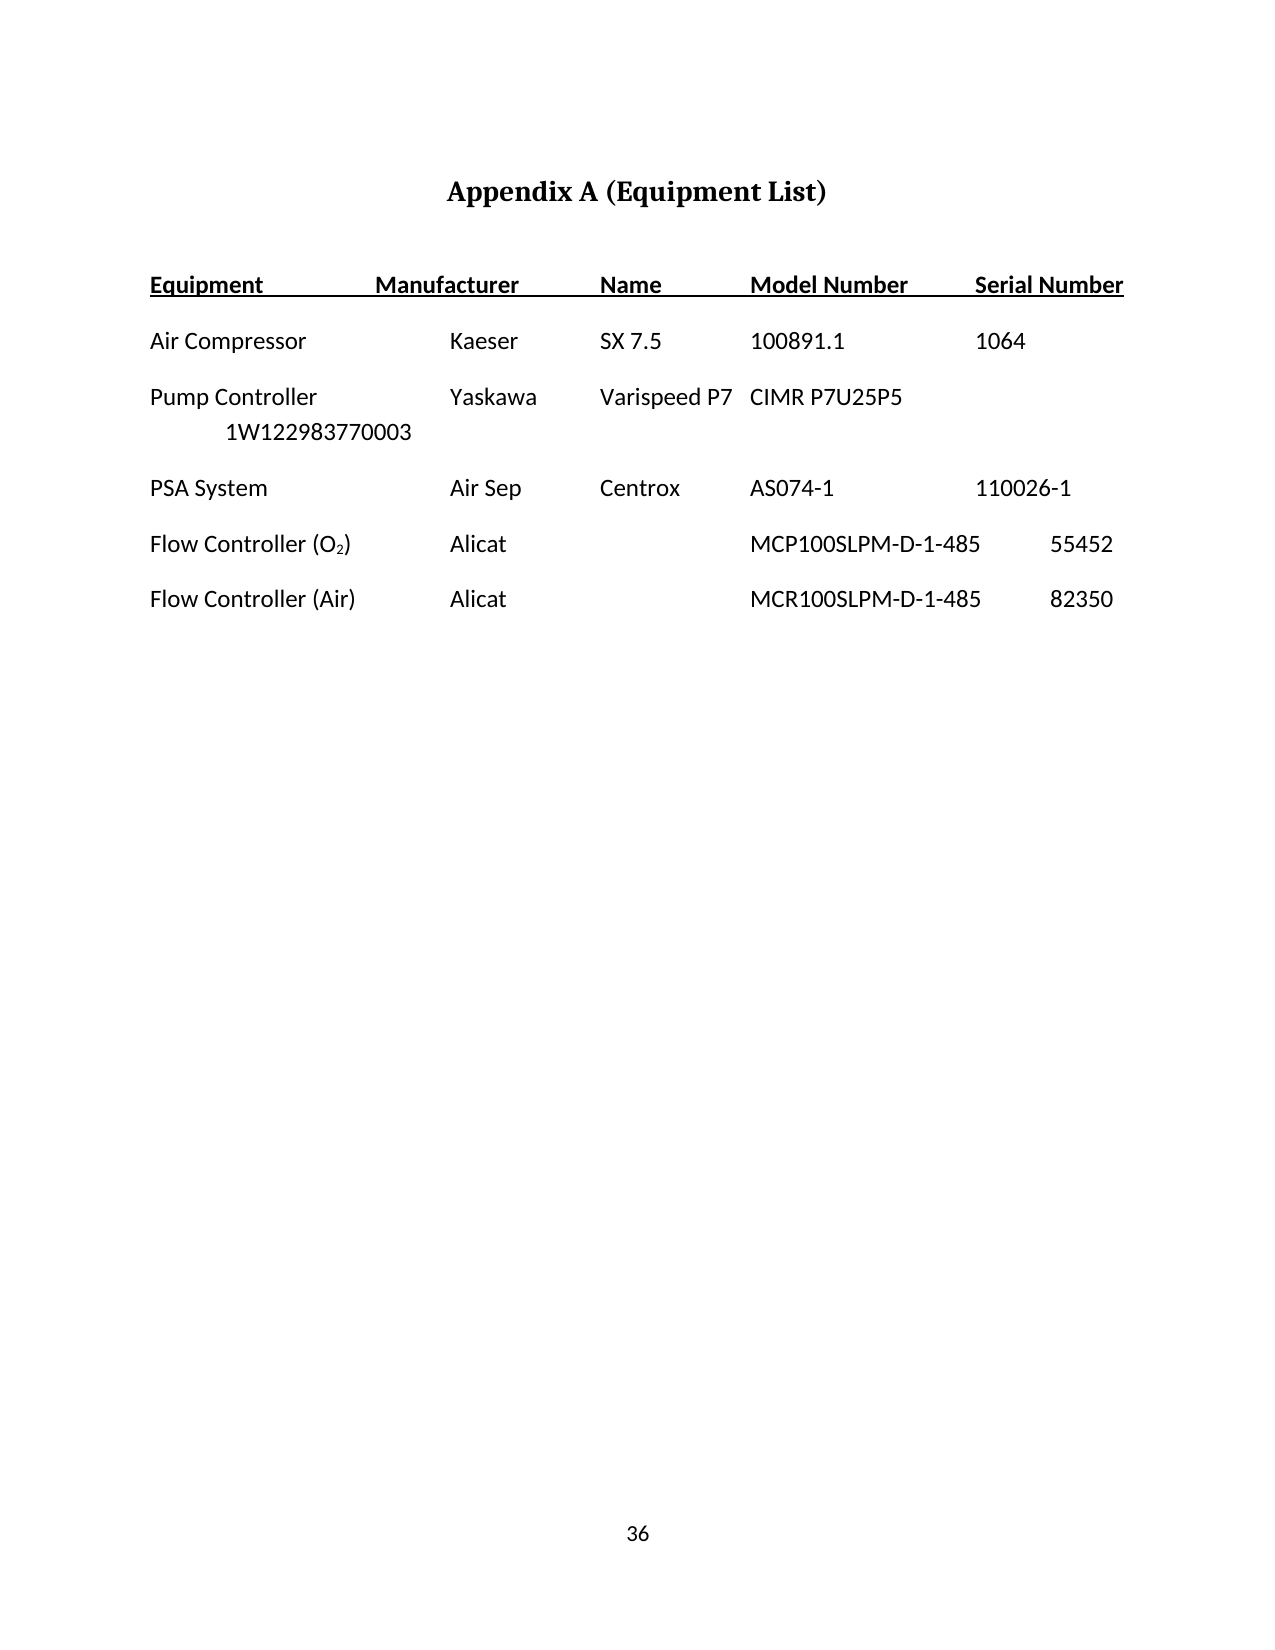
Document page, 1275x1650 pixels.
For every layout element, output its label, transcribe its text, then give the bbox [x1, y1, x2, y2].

text Flow Controller (Air) Alicat MCR100SLPM-D-1-485 82350 [150, 583, 1125, 614]
text Equipment Manufacturer Name Model Number Serial Number [150, 269, 1125, 300]
text Pump Controller Yaskawa Varispeed P7 CIMR P7U25P5 1W122983770003 [150, 381, 1125, 447]
text Air Compressor Kaeser SX 7.5 100891.1 1064 [150, 325, 1125, 356]
subtitle Appendix A (Equipment List) [150, 175, 1125, 208]
text Flow Controller (O2) Alicat MCP100SLPM-D-1-485 55452 [150, 528, 1125, 558]
text PSA System Air Sep Centrox AS074-1 110026-1 [150, 472, 1125, 502]
